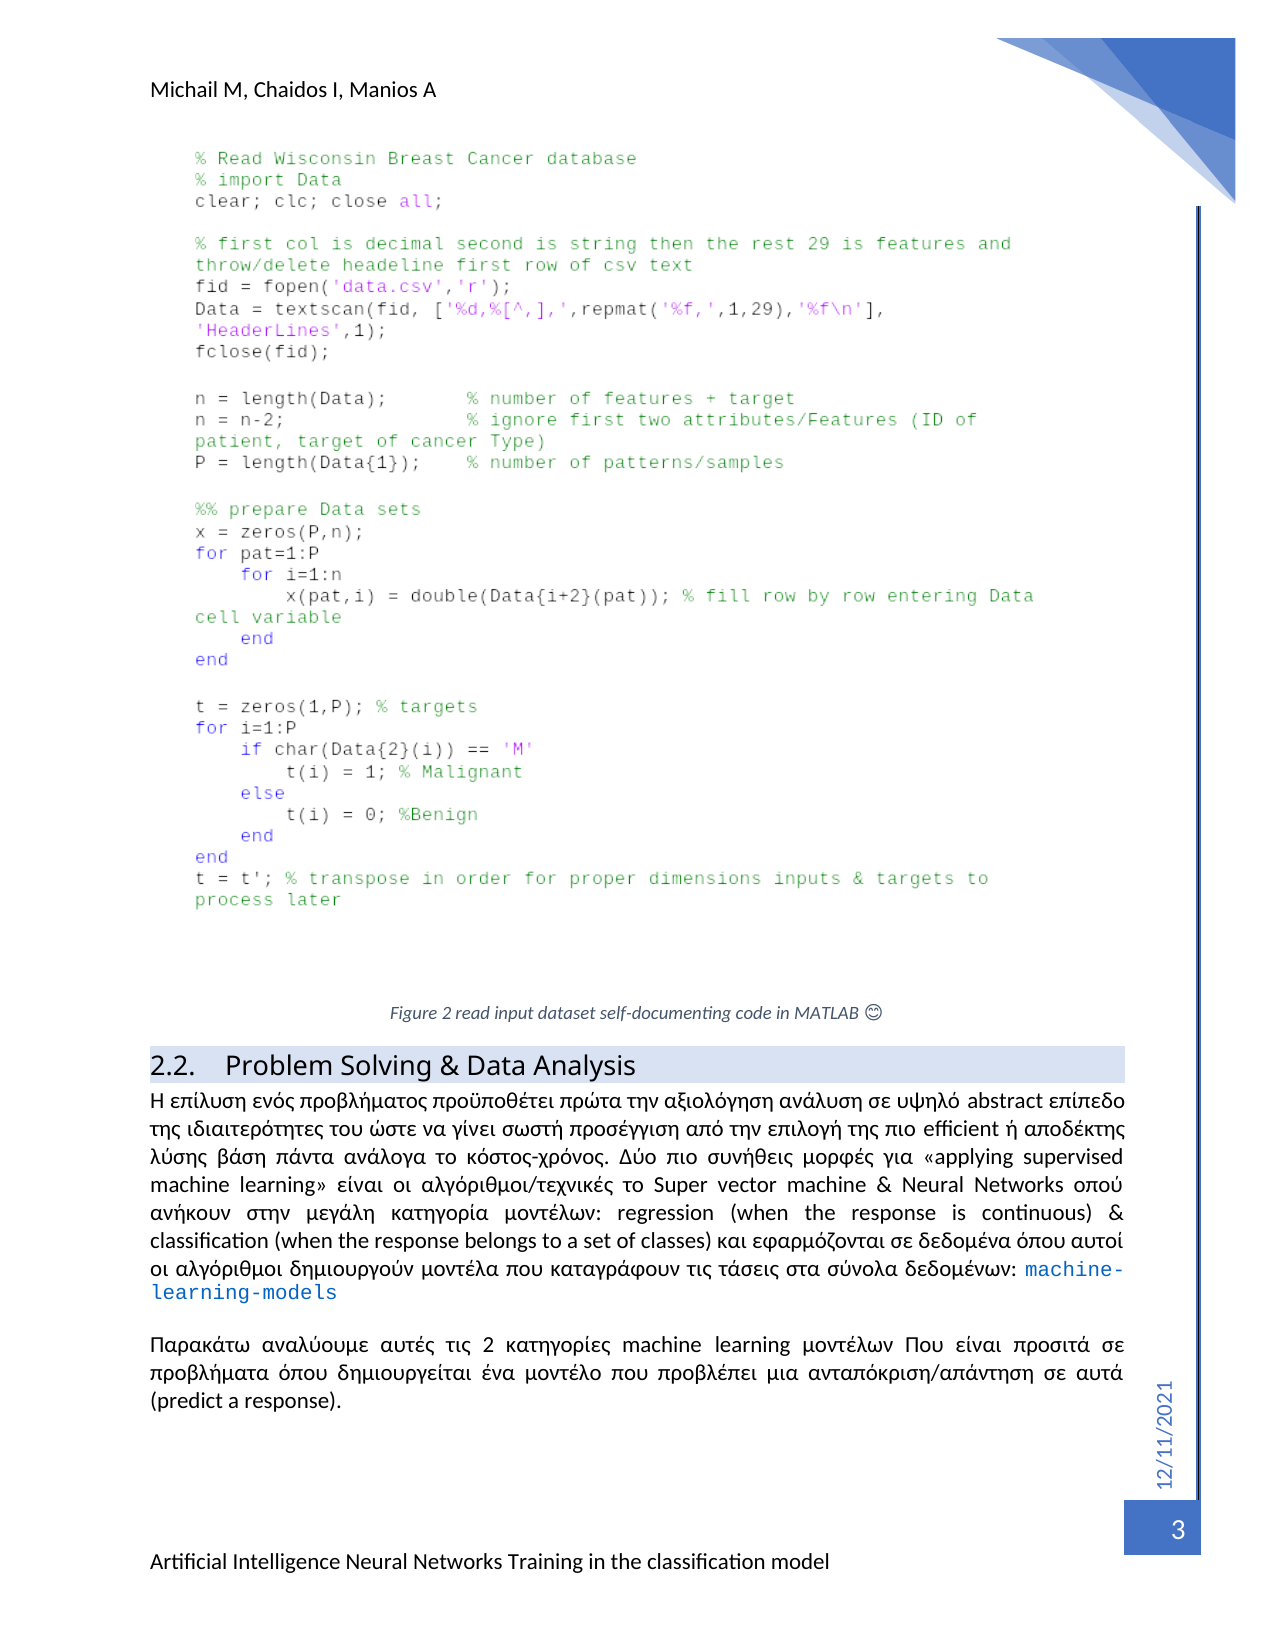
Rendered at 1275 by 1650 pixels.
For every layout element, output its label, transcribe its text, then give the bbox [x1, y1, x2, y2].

text Figure read input dataset self-documenting code in MATLAB [150, 999, 1125, 1025]
subtitle Problem Solving & Data Analysis [150, 1046, 1125, 1083]
picture [996, 38, 1236, 204]
text Η επίλυση ενός προβλήματος προϋποθέτει πρώτα την αξιολόγηση ανάλυση σε υψηλό abstract επίπεδο της ιδιαιτερότητες του ώστε να γίνει σωστή προσέγγιση από την επιλογή της πιο efficient ή αποδέκτης λύσης βάση πάντα ανάλογα το κόστος-χρόνος. Δύο πιο συνήθεις μορφές για «applying supervised machine learning» είναι οι αλγόριθμοι/τεχνικές το Super vector machine & Neural Networks οπού ανήκουν στην μεγάλη κατηγορία μοντέλων: regression (when the response is continuous) & classification (when the response belongs to a set of classes) και εφαρμόζονται σε δεδομένα όπου αυτοί οι αλγόριθμοι δημιουργούν μοντέλα που καταγράφουν τις τάσεις στα σύνολα δεδομένων: machine-learning-models [150, 1086, 1125, 1306]
text Παρακάτω αναλύουμε αυτές τις 2 κατηγορίες machine learning μοντέλων Που είναι προσιτά σε προβλήματα όπου δημιουργείται ένα μοντέλο που προβλέπει μια ανταπόκριση/απάντηση σε αυτά (predict a response). [150, 1330, 1125, 1414]
